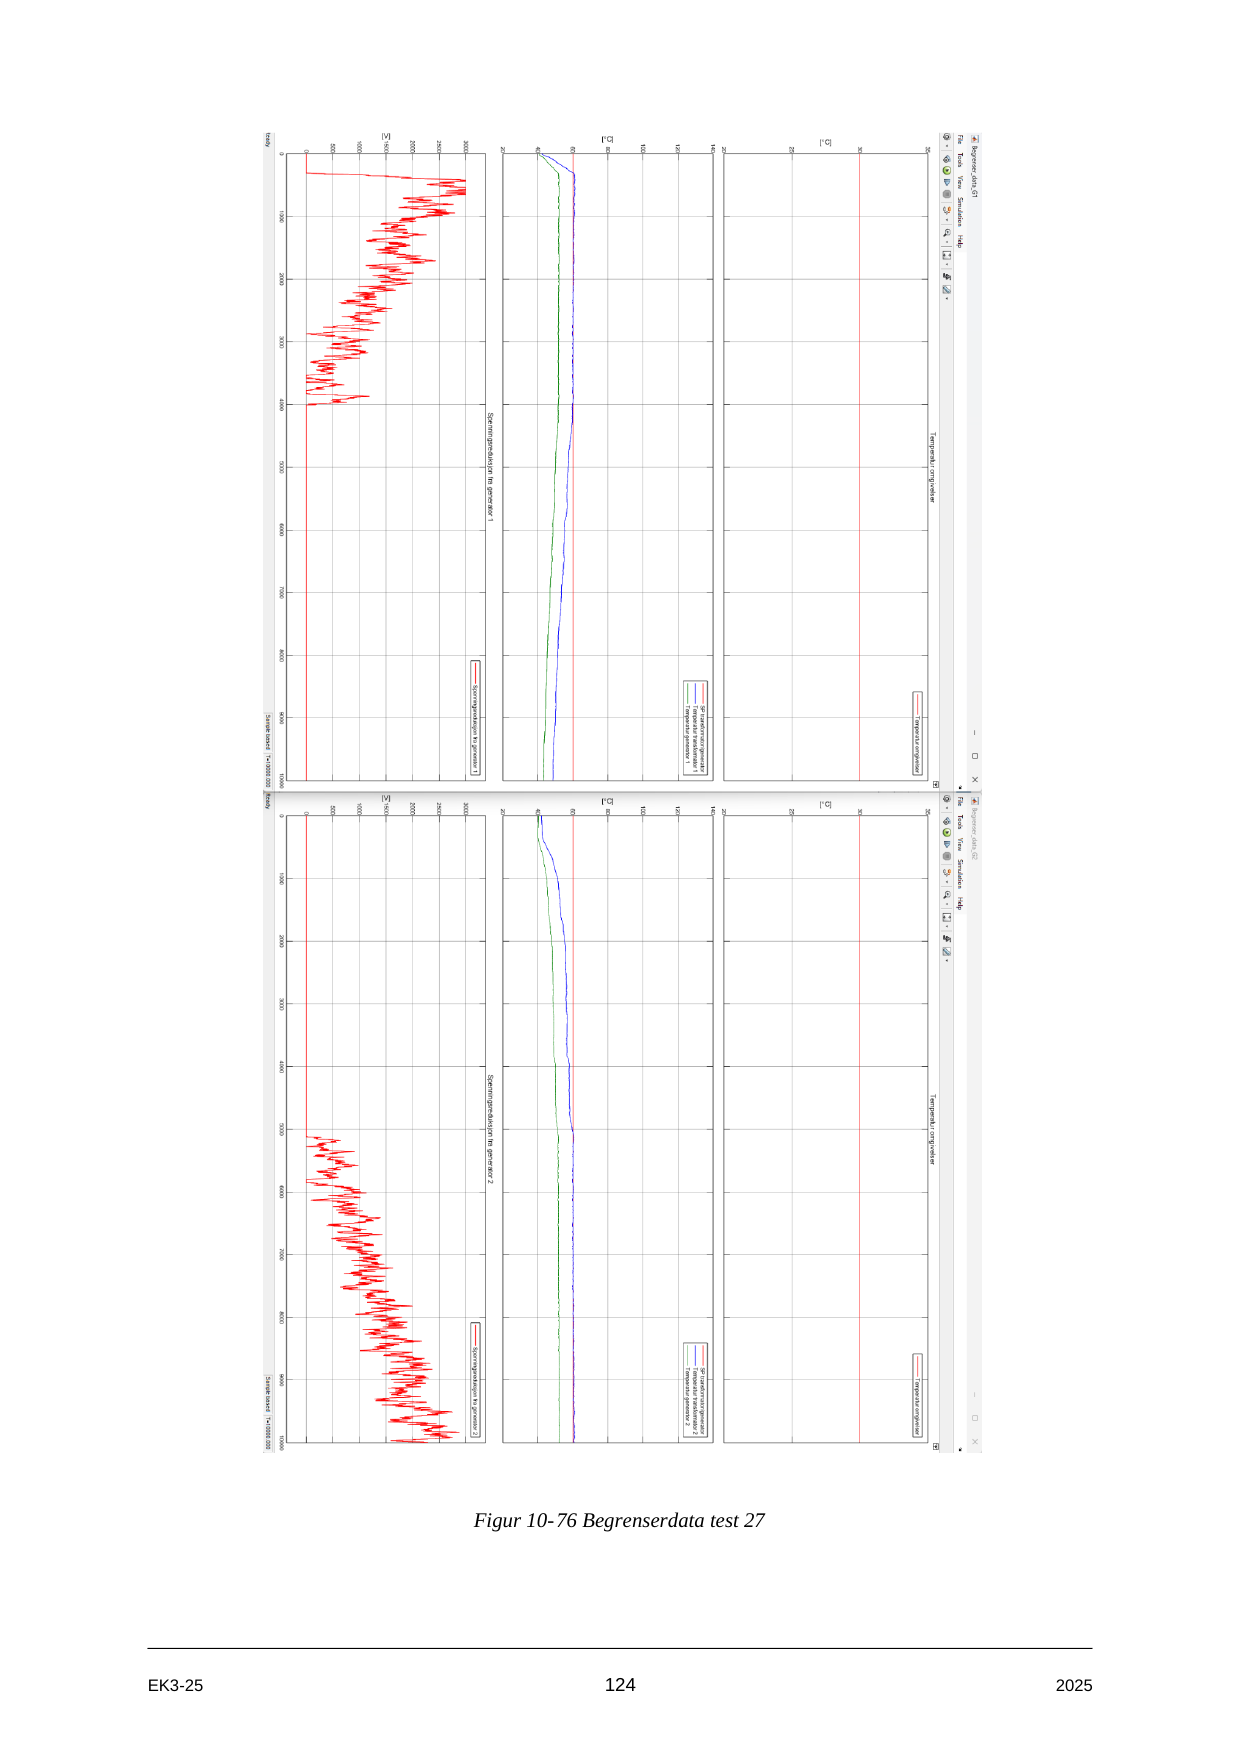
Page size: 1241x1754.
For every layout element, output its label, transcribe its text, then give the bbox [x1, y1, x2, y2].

picture [263, 134, 982, 1452]
